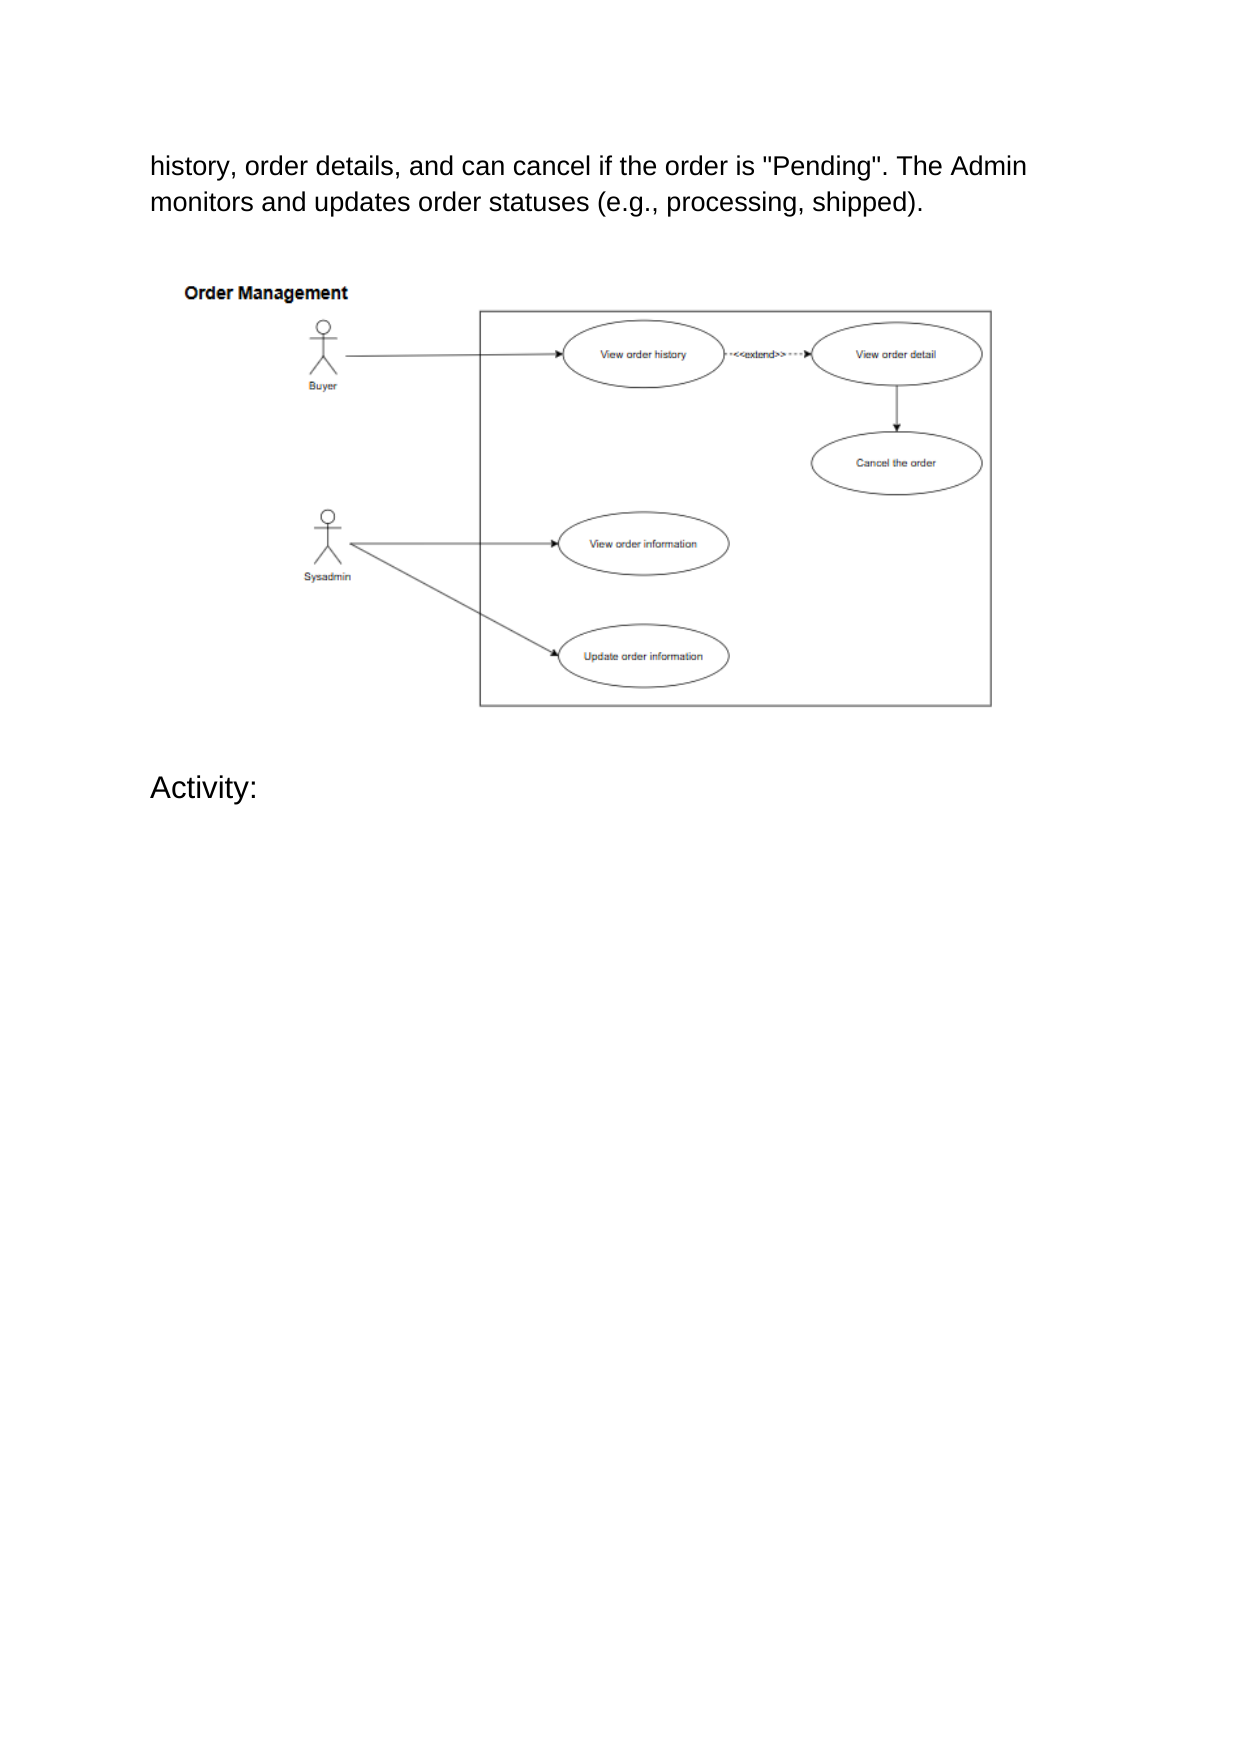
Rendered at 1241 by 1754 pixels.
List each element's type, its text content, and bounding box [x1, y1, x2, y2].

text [150, 150, 1090, 217]
picture [150, 221, 1091, 766]
text Activity: [150, 769, 1090, 805]
